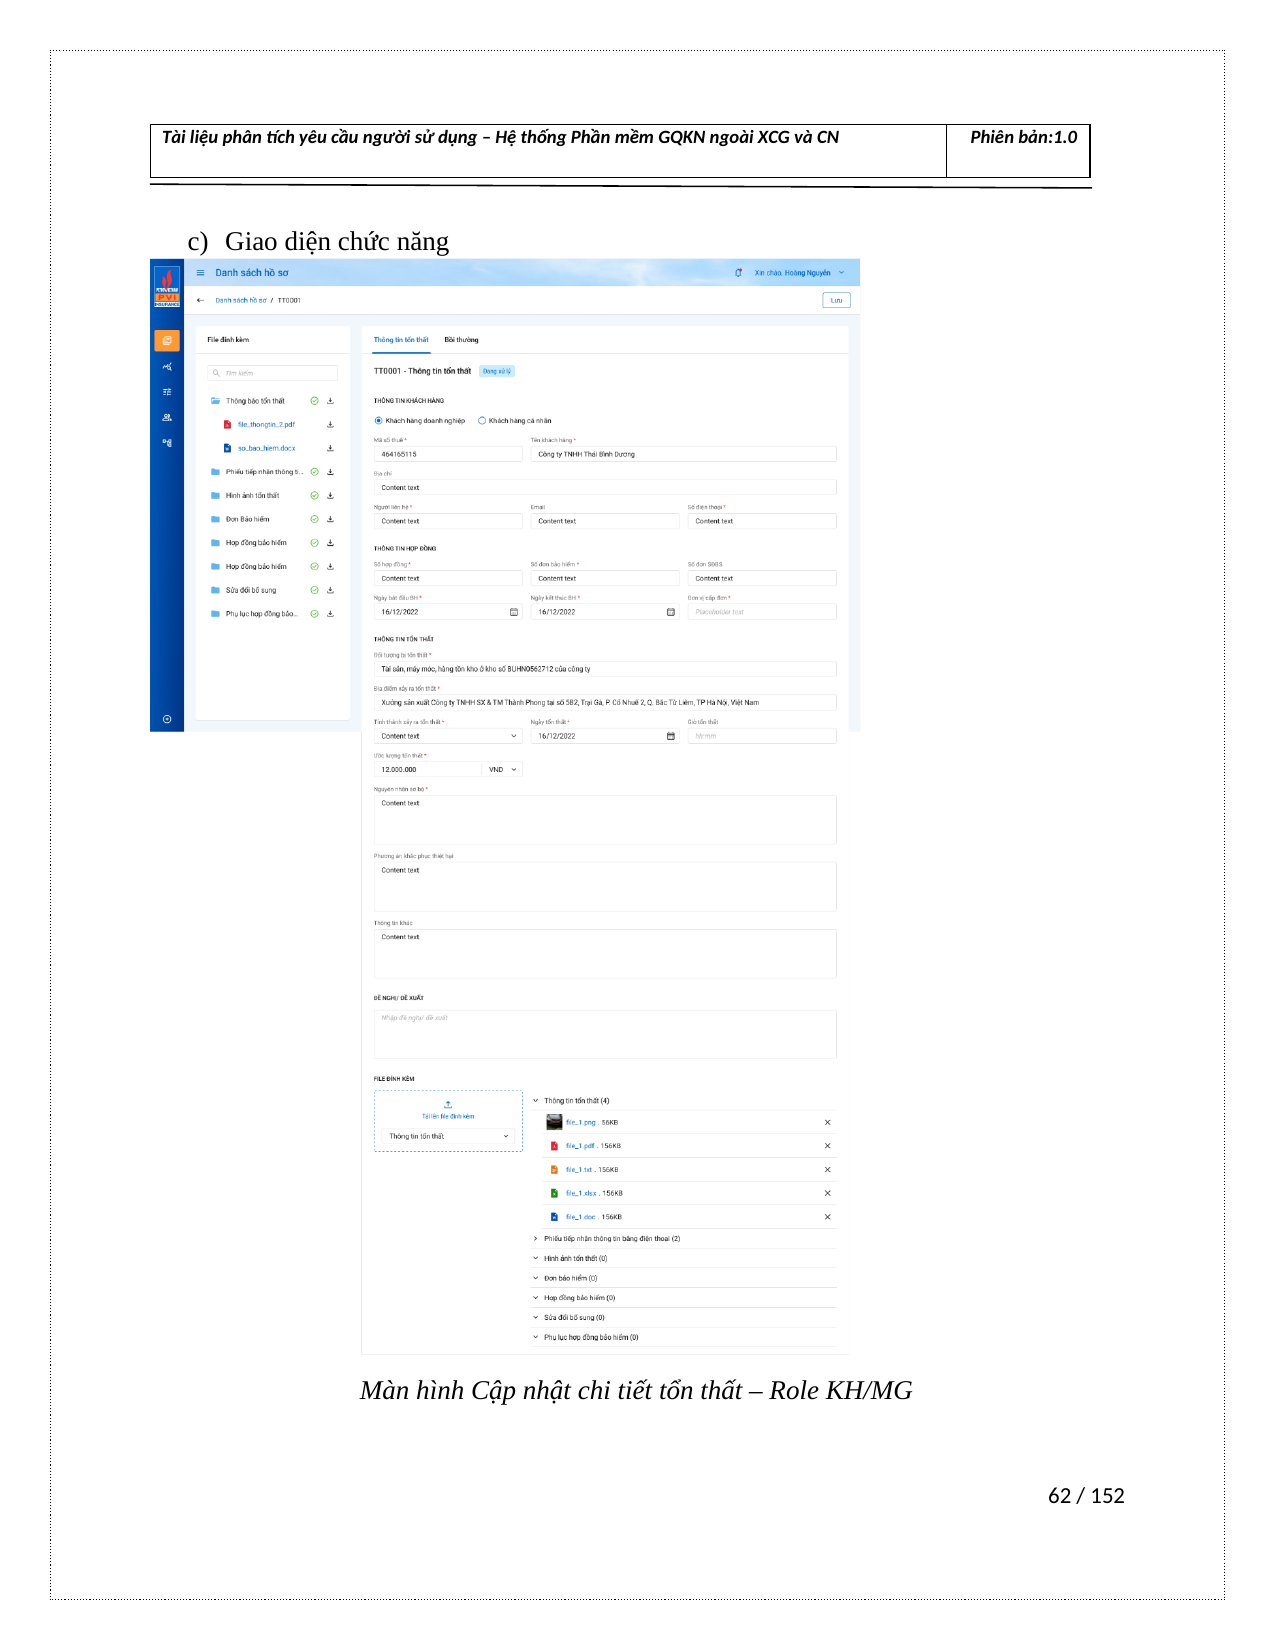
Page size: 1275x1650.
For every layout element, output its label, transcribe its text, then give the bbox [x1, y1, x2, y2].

subtitle Giao diện chức năng [187, 225, 1125, 256]
picture [150, 258, 861, 1355]
text Màn hình Cập nhật chi tiết tổn thất – Role KH/MG [150, 1374, 1125, 1405]
